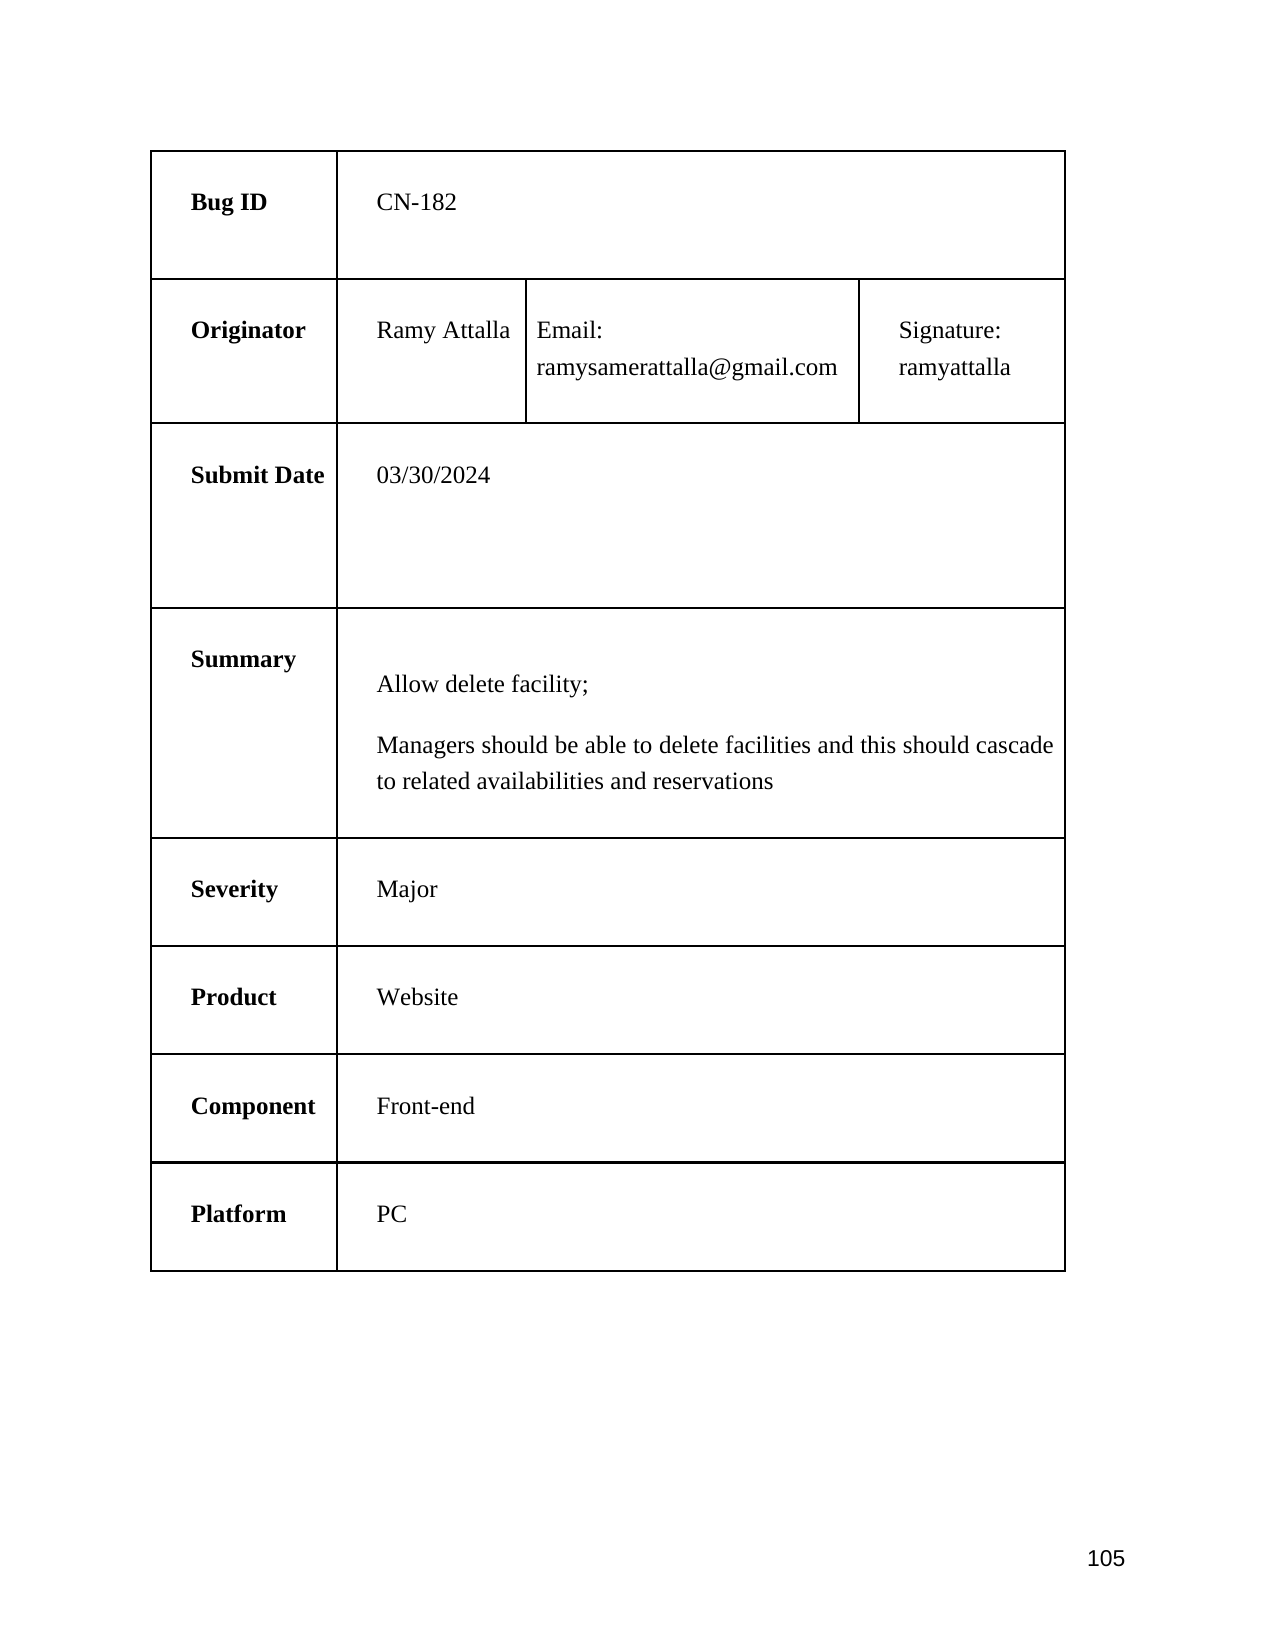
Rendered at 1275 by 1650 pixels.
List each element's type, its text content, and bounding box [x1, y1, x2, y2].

table_cell Submit Date [152, 424, 336, 607]
table_cell Platform [152, 1164, 336, 1270]
table_cell Signature: ramyattalla [860, 280, 1064, 422]
table_cell Allow delete facility; Managers should be able to delete facilities and this should cascade to related availabilities and reservations [338, 609, 1064, 837]
table_cell Summary [152, 609, 336, 837]
table_cell Ramy Attalla [338, 280, 525, 422]
table_cell 03/30/2024 [338, 424, 1064, 607]
table_cell Originator [152, 280, 336, 422]
table_header Bug ID [152, 152, 336, 278]
table_header CN-182 [338, 152, 1064, 278]
table_cell Major [338, 839, 1064, 945]
table_cell Front-end [338, 1055, 1064, 1161]
table_cell Website [338, 947, 1064, 1053]
table_cell Email: ramysamerattalla@gmail.com [527, 280, 858, 422]
table_cell Component [152, 1055, 336, 1161]
table_cell PC [338, 1164, 1064, 1270]
table_cell Severity [152, 839, 336, 945]
table_cell Product [152, 947, 336, 1053]
